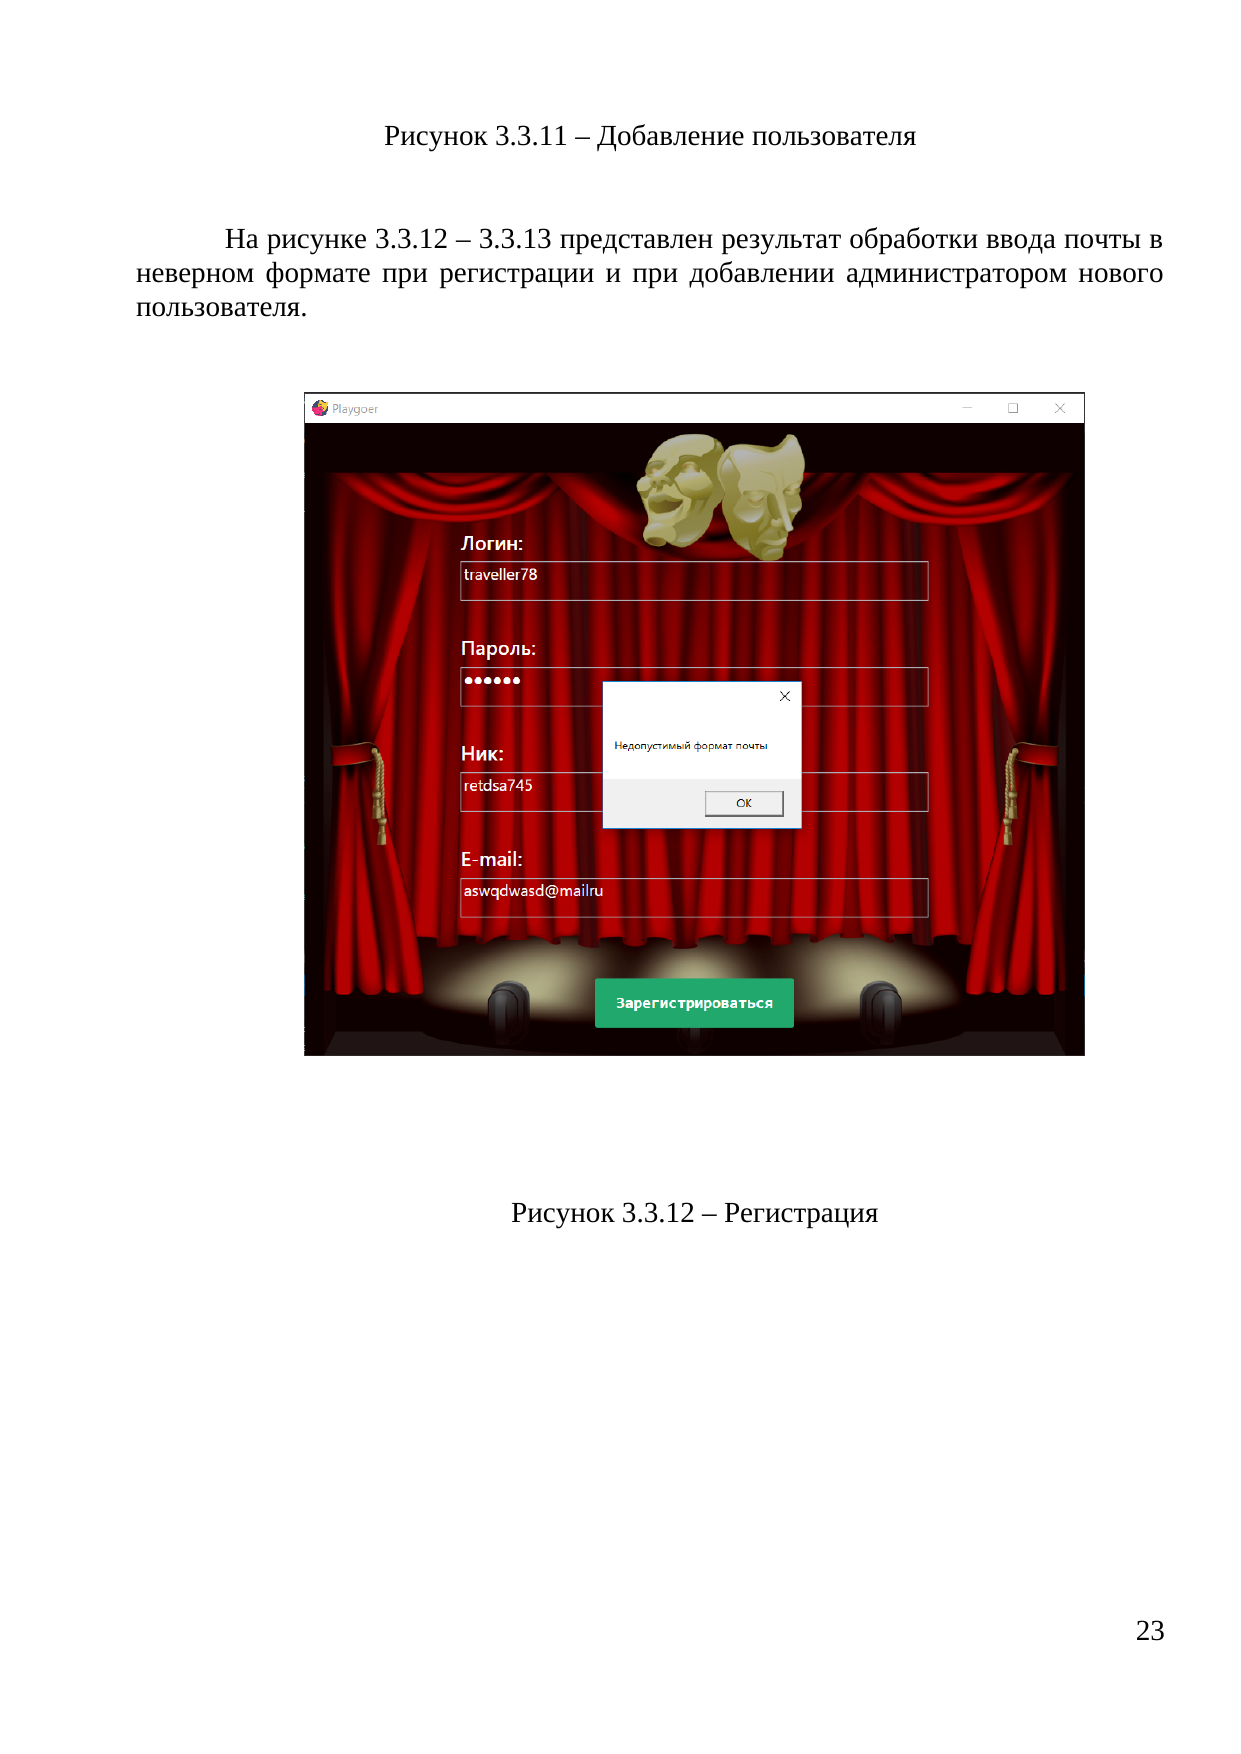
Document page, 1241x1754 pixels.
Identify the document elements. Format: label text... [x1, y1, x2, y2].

picture [304, 392, 1085, 1056]
list На рисунке 3.3.12 – 3.3.13 представлен результат обработки ввода почты в неверном формате при регистрации и при добавлении администратором нового пользователя. [136, 222, 1164, 322]
text Рисунок 3.3.11 – Добавление пользователя [136, 118, 1164, 152]
list Рисунок 3.3.12 – Регистрация [136, 1195, 1164, 1229]
